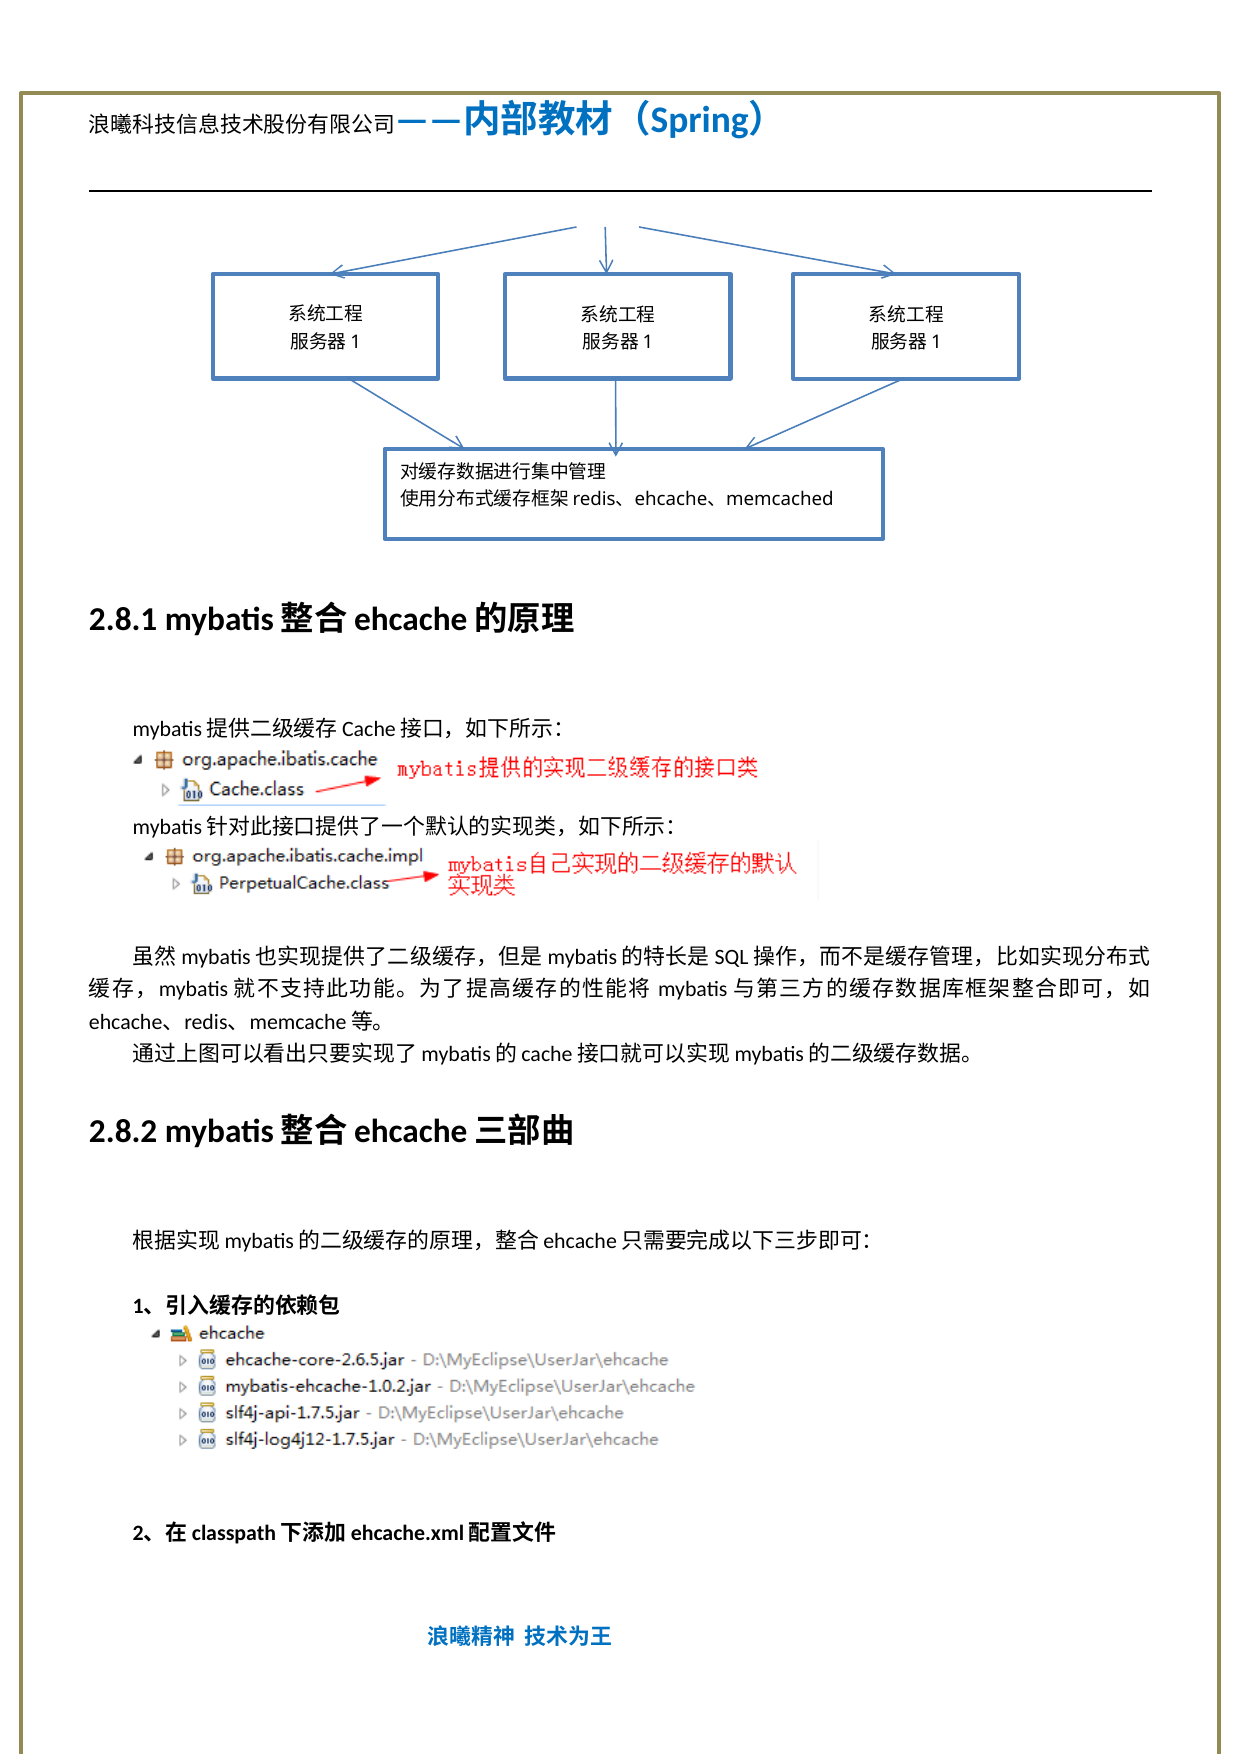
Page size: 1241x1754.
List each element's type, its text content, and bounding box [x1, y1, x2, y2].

text 根据实现mybatis的二级缓存的原理，整合ehcache只需要完成以下三步即可： [89, 1222, 1152, 1255]
text 2、在classpath下添加ehcache.xml配置文件 [89, 1515, 1152, 1547]
text mybatis提供二级缓存Cache接口，如下所示： [89, 711, 1152, 743]
picture [132, 840, 819, 901]
text 1、引入缓存的依赖包 [89, 1287, 1152, 1320]
subtitle 2.8.1 mybatis整合ehcache的原理 [89, 583, 1152, 648]
subtitle 2.8.2 mybatis整合ehcache三部曲 [89, 1095, 1152, 1160]
picture [132, 1320, 828, 1457]
text 虽然mybatis也实现提供了二级缓存，但是mybatis的特长是SQL操作，而不是缓存管理，比如实现分布式缓存，mybatis就不支持此功能。为了提高缓存的性能将mybatis与第三方的缓存数据库框架整合即可，如ehcache、redis、memcache等。 [89, 938, 1152, 1036]
picture [132, 743, 819, 806]
text 通过上图可以看出只要实现了mybatis的cache接口就可以实现mybatis的二级缓存数据。 [89, 1036, 1152, 1068]
text mybatis针对此接口提供了一个默认的实现类，如下所示： [89, 808, 1152, 841]
